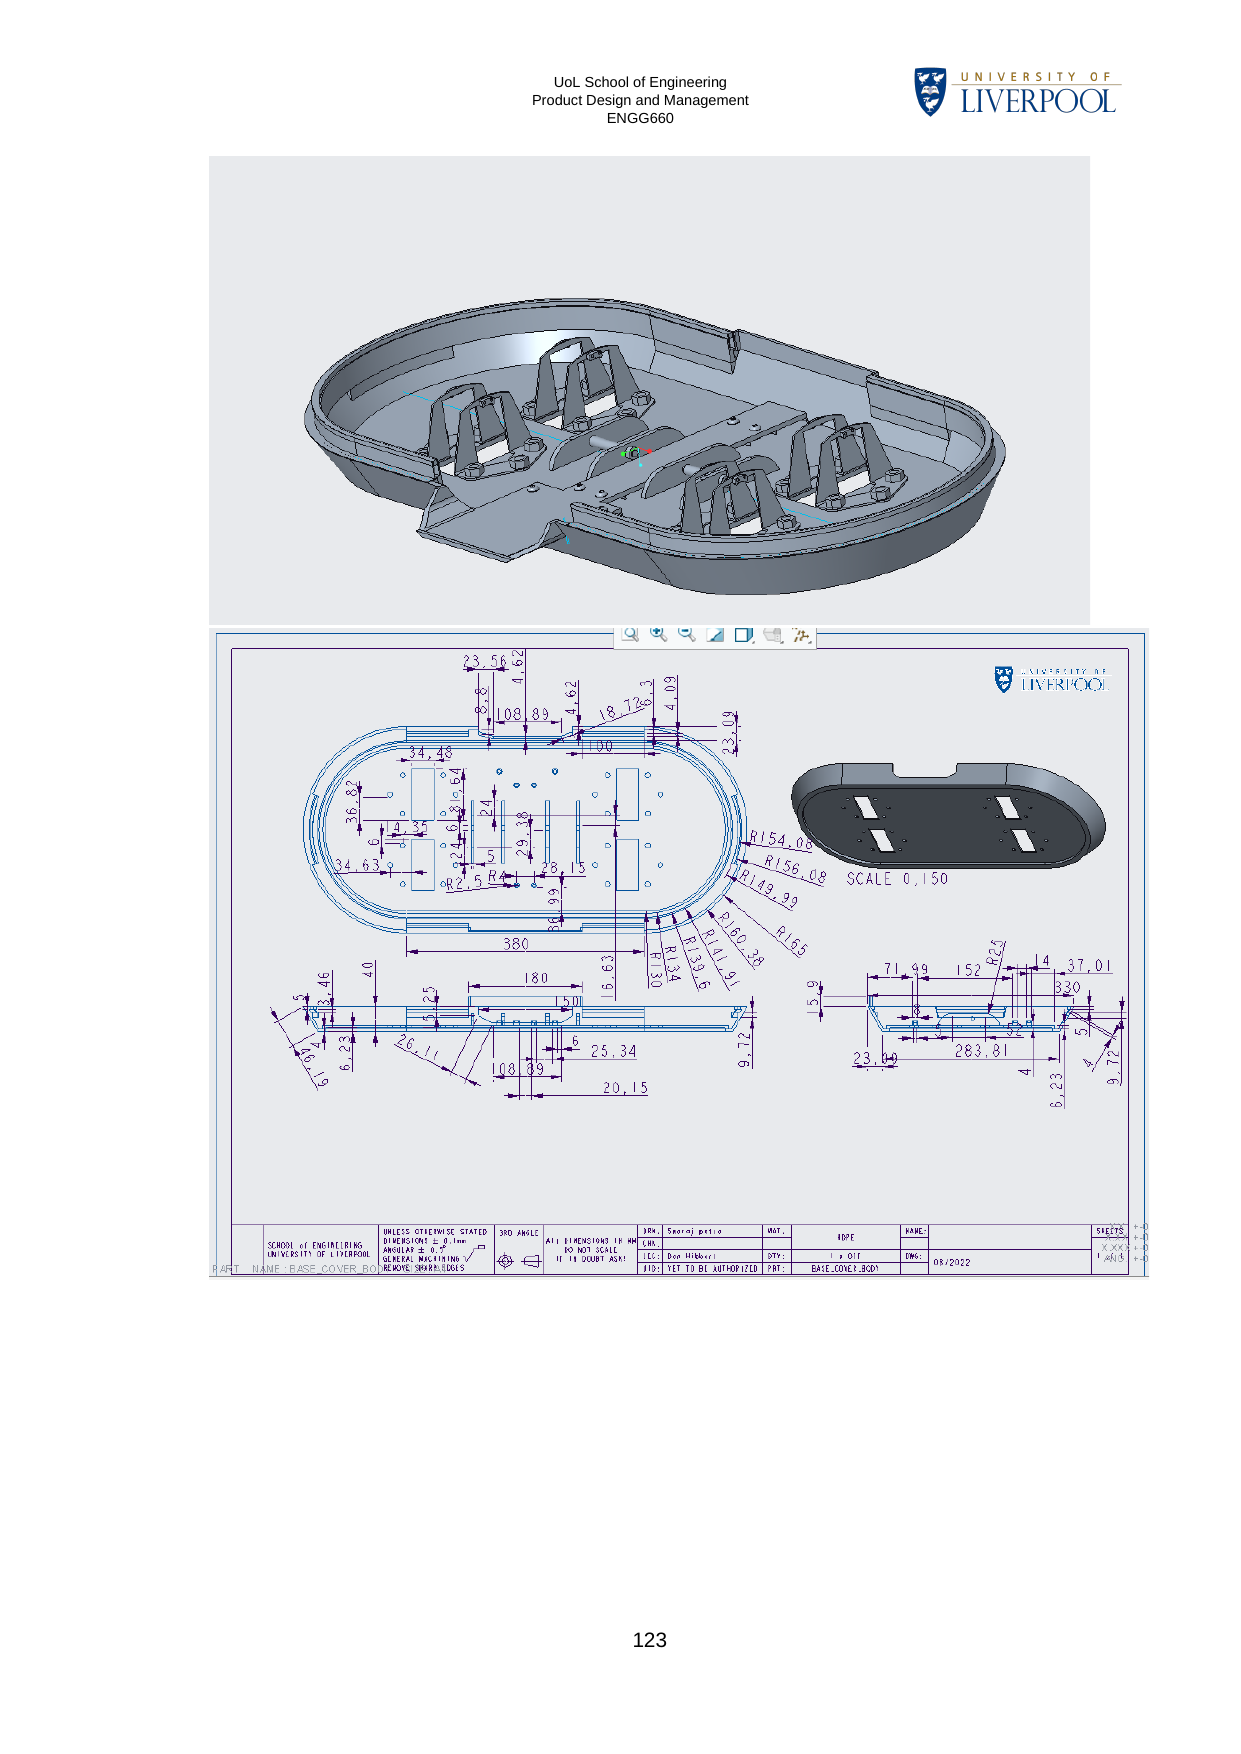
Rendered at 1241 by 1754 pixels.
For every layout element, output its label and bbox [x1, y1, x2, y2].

picture [209, 628, 1150, 1280]
picture [209, 29, 1153, 625]
